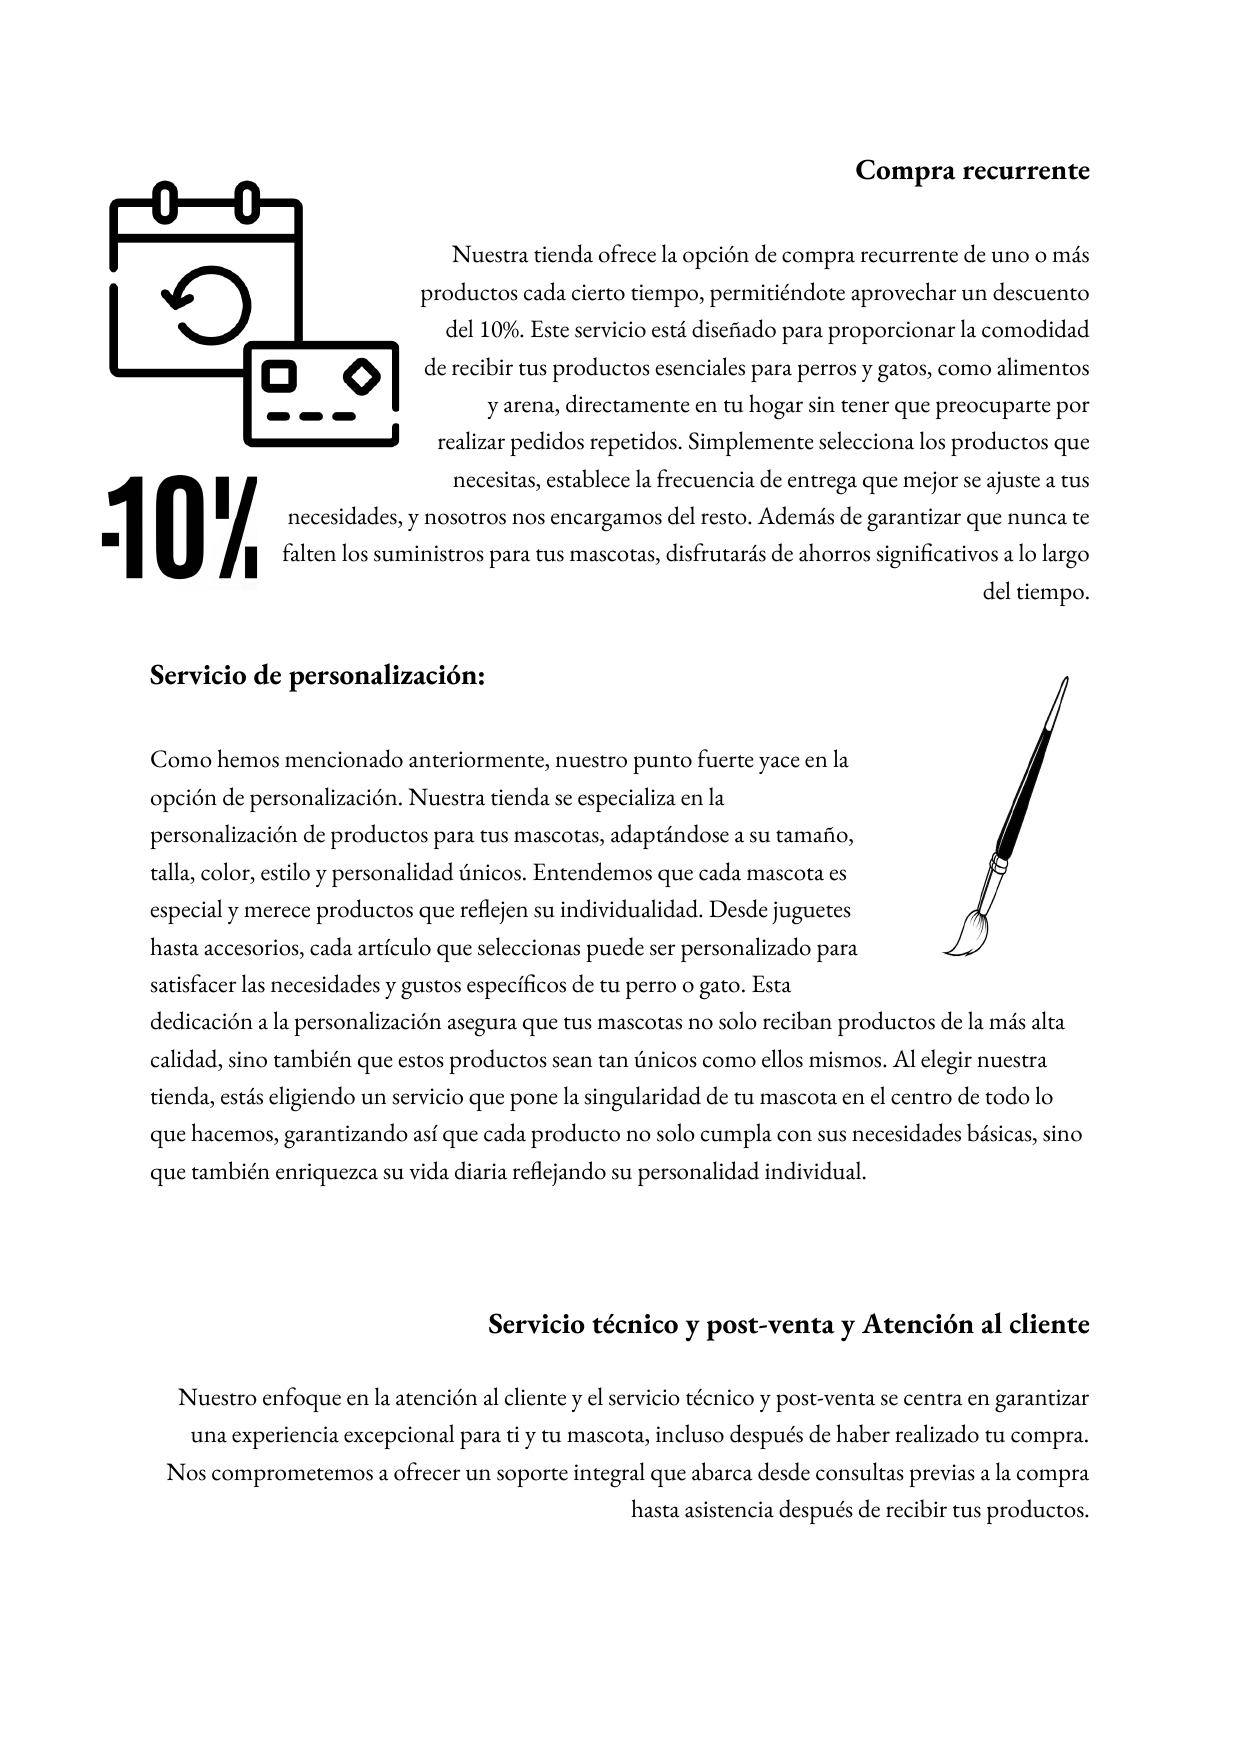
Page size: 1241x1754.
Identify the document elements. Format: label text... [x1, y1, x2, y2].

text Servicio técnico y post-venta y Atención al cliente [150, 1304, 1090, 1342]
picture [101, 467, 258, 590]
text Nuestro enfoque en la atención al cliente y el servicio técnico y post-venta se centra en garantizar una experiencia excepcional para ti y tu mascota, incluso después de haber realizado tu compra. Nos comprometemos a ofrecer un soporte integral que abarca desde consultas previas a la compra hasta asistencia después de recibir tus productos. [150, 1380, 1090, 1525]
text Compra recurrente [150, 150, 1090, 188]
picture [884, 669, 1141, 964]
text Nuestra tienda ofrece la opción de compra recurrente de uno o más productos cada cierto tiempo, permitiéndote aprovechar un descuento del 10%. Este servicio está diseñado para proporcionar la comodidad de recibir tus productos esenciales para perros y gatos, como alimentos y arena, directamente en tu hogar sin tener que preocuparte por realizar pedidos repetidos. Simplemente selecciona los productos que necesitas, establece la frecuencia de entrega que mejor se ajuste a tus necesidades, y nosotros nos encargamos del resto. Además de garantizar que nunca te falten los suministros para tus mascotas, disfrutarás de ahorros significativos a lo largo del tiempo. [150, 237, 1090, 607]
text Servicio de personalización: [150, 655, 1090, 693]
picture [109, 168, 400, 459]
text Como hemos mencionado anteriormente, nuestro punto fuerte yace en la opción de personalización. Nuestra tienda se especializa en la personalización de productos para tus mascotas, adaptándose a su tamaño, talla, color, estilo y personalidad únicos. Entendemos que cada mascota es especial y merece productos que reflejen su individualidad. Desde juguetes hasta accesorios, cada artículo que seleccionas puede ser personalizado para satisfacer las necesidades y gustos específicos de tu perro o gato. Esta dedicación a la personalización asegura que tus mascotas no solo reciban productos de la más alta calidad, sino también que estos productos sean tan únicos como ellos mismos. Al elegir nuestra tienda, estás eligiendo un servicio que pone la singularidad de tu mascota en el centro de todo lo que hacemos, garantizando así que cada producto no solo cumpla con sus necesidades básicas, sino que también enriquezca su vida diaria reflejando su personalidad individual. [150, 743, 1090, 1187]
